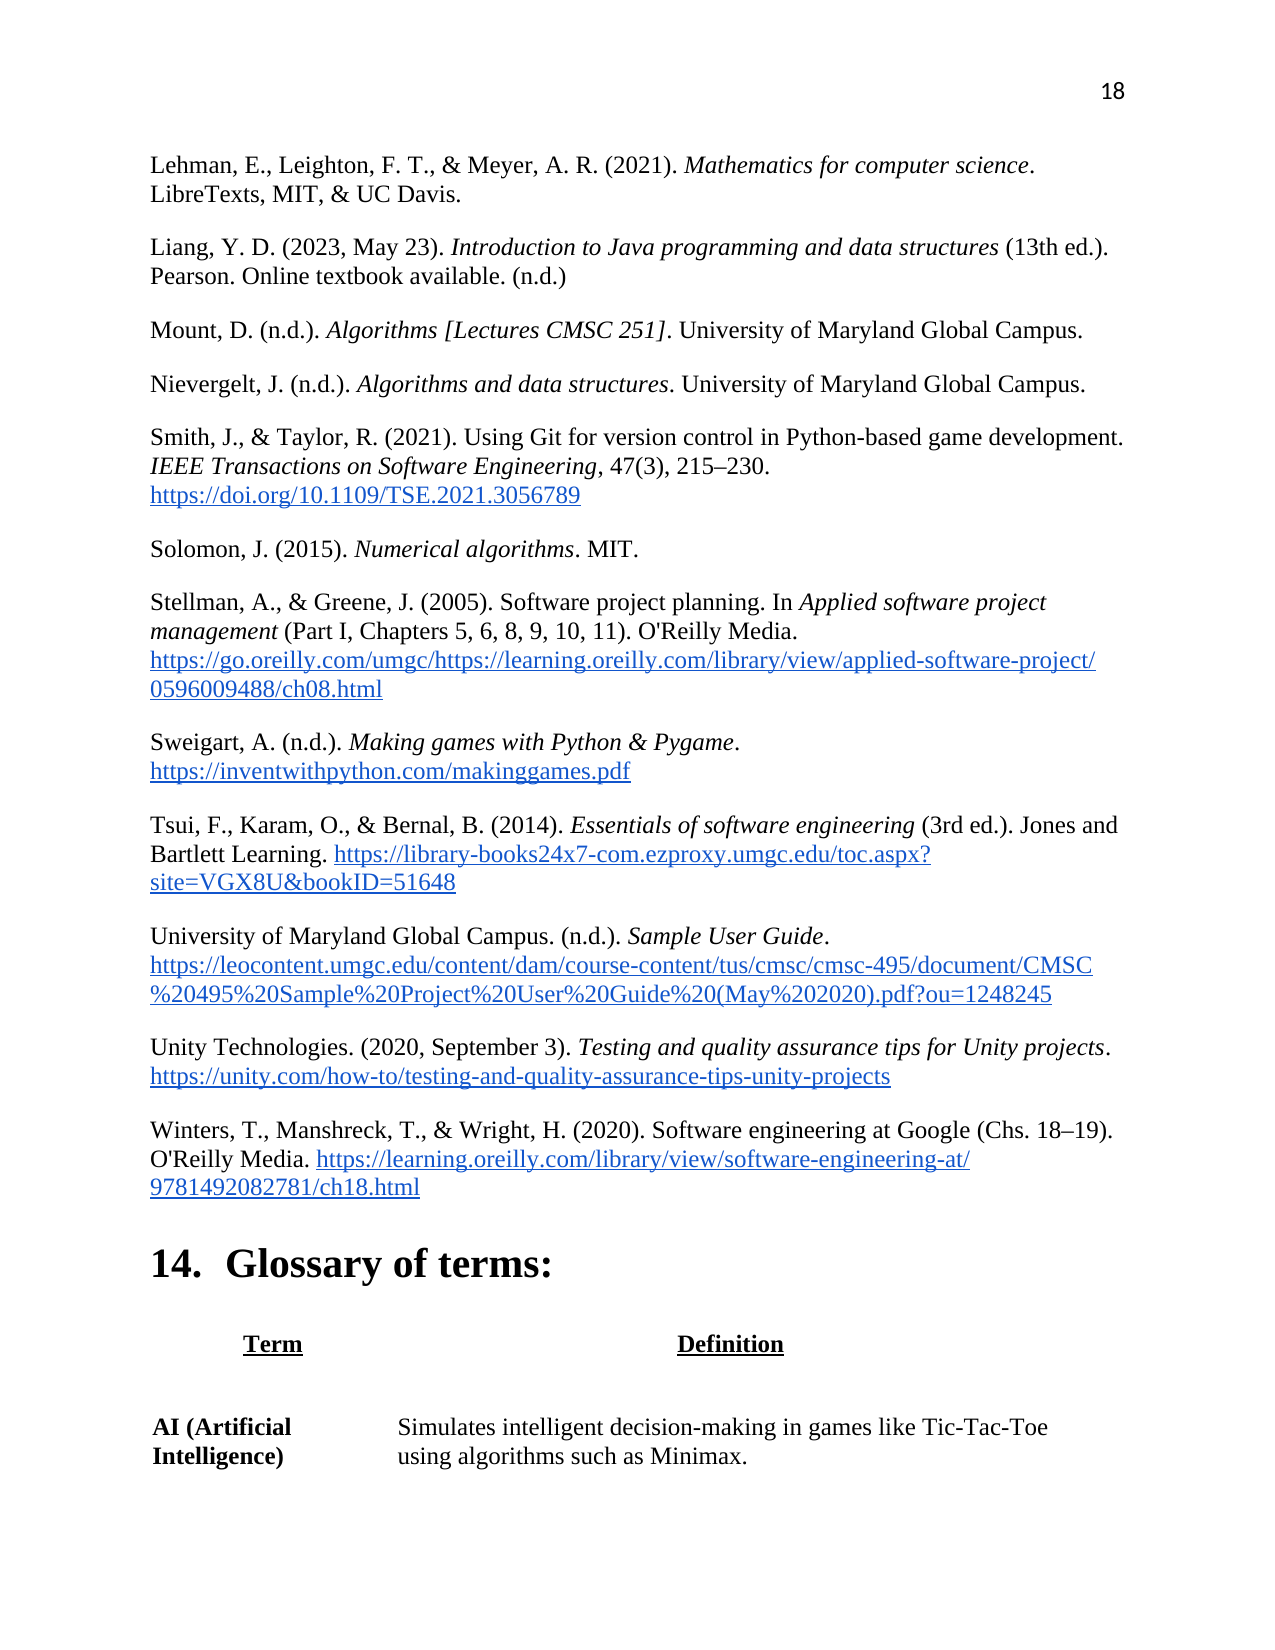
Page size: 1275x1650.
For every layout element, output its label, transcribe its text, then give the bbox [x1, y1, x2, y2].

table_cell Simulates intelligent decision-making in games like Tic-Tac-Toe using algorithms such as Minimax. [395, 1385, 1066, 1497]
text Unity Technologies. (2020, September 3). Testing and quality assurance tips for Unity projects. https://unity.com/how-to/testing-and-quality-assurance-tips-unity-projects [150, 1032, 1125, 1090]
subtitle Glossary of terms: [150, 1239, 1125, 1287]
table_cell AI (Artificial Intelligence) [150, 1385, 395, 1497]
text University of Maryland Global Campus. (n.d.). Sample User Guide. https://leocontent.umgc.edu/content/dam/course-content/tus/cmsc/cmsc-495/document/CMSC%20495%20Sample%20Project%20User%20Guide%20(May%202020).pdf?ou=1248245 [150, 921, 1125, 1007]
text Sweigart, A. (n.d.). Making games with Python & Pygame. https://inventwithpython.com/makinggames.pdf [150, 727, 1125, 785]
table_header Term [150, 1302, 395, 1385]
text Tsui, F., Karam, O., & Bernal, B. (2014). Essentials of software engineering (3rd ed.). Jones and Bartlett Learning. https://library-books24x7-com.ezproxy.umgc.edu/toc.aspx?site=VGX8U&bookID=51648 [150, 810, 1125, 896]
text Smith, J., & Taylor, R. (2021). Using Git for version control in Python-based game development. IEEE Transactions on Software Engineering, 47(3), 215–230. https://doi.org/10.1109/TSE.2021.3056789 [150, 422, 1125, 509]
text Nievergelt, J. (n.d.). Algorithms and data structures. University of Maryland Global Campus. [150, 369, 1125, 397]
text Winters, T., Manshreck, T., & Wright, H. (2020). Software engineering at Google (Chs. 18–19). O'Reilly Media. https://learning.oreilly.com/library/view/software-engineering-at/9781492082781/ch18.html [150, 1115, 1125, 1201]
text Mount, D. (n.d.). Algorithms [Lectures CMSC 251]. University of Maryland Global Campus. [150, 315, 1125, 344]
text Solomon, J. (2015). Numerical algorithms. MIT. [150, 534, 1125, 562]
text Liang, Y. D. (2023, May 23). Introduction to Java programming and data structures (13th ed.). Pearson. Online textbook available. (n.d.) [150, 232, 1125, 290]
text Lehman, E., Leighton, F. T., & Meyer, A. R. (2021). Mathematics for computer science. LibreTexts, MIT, & UC Davis. [150, 150, 1125, 207]
text Stellman, A., & Greene, J. (2005). Software project planning. In Applied software project management (Part I, Chapters 5, 6, 8, 9, 10, 11). O'Reilly Media. https://go.oreilly.com/umgc/https://learning.oreilly.com/library/view/applied-software-project/0596009488/ch08.html [150, 587, 1125, 702]
table_header Definition [395, 1302, 1066, 1385]
